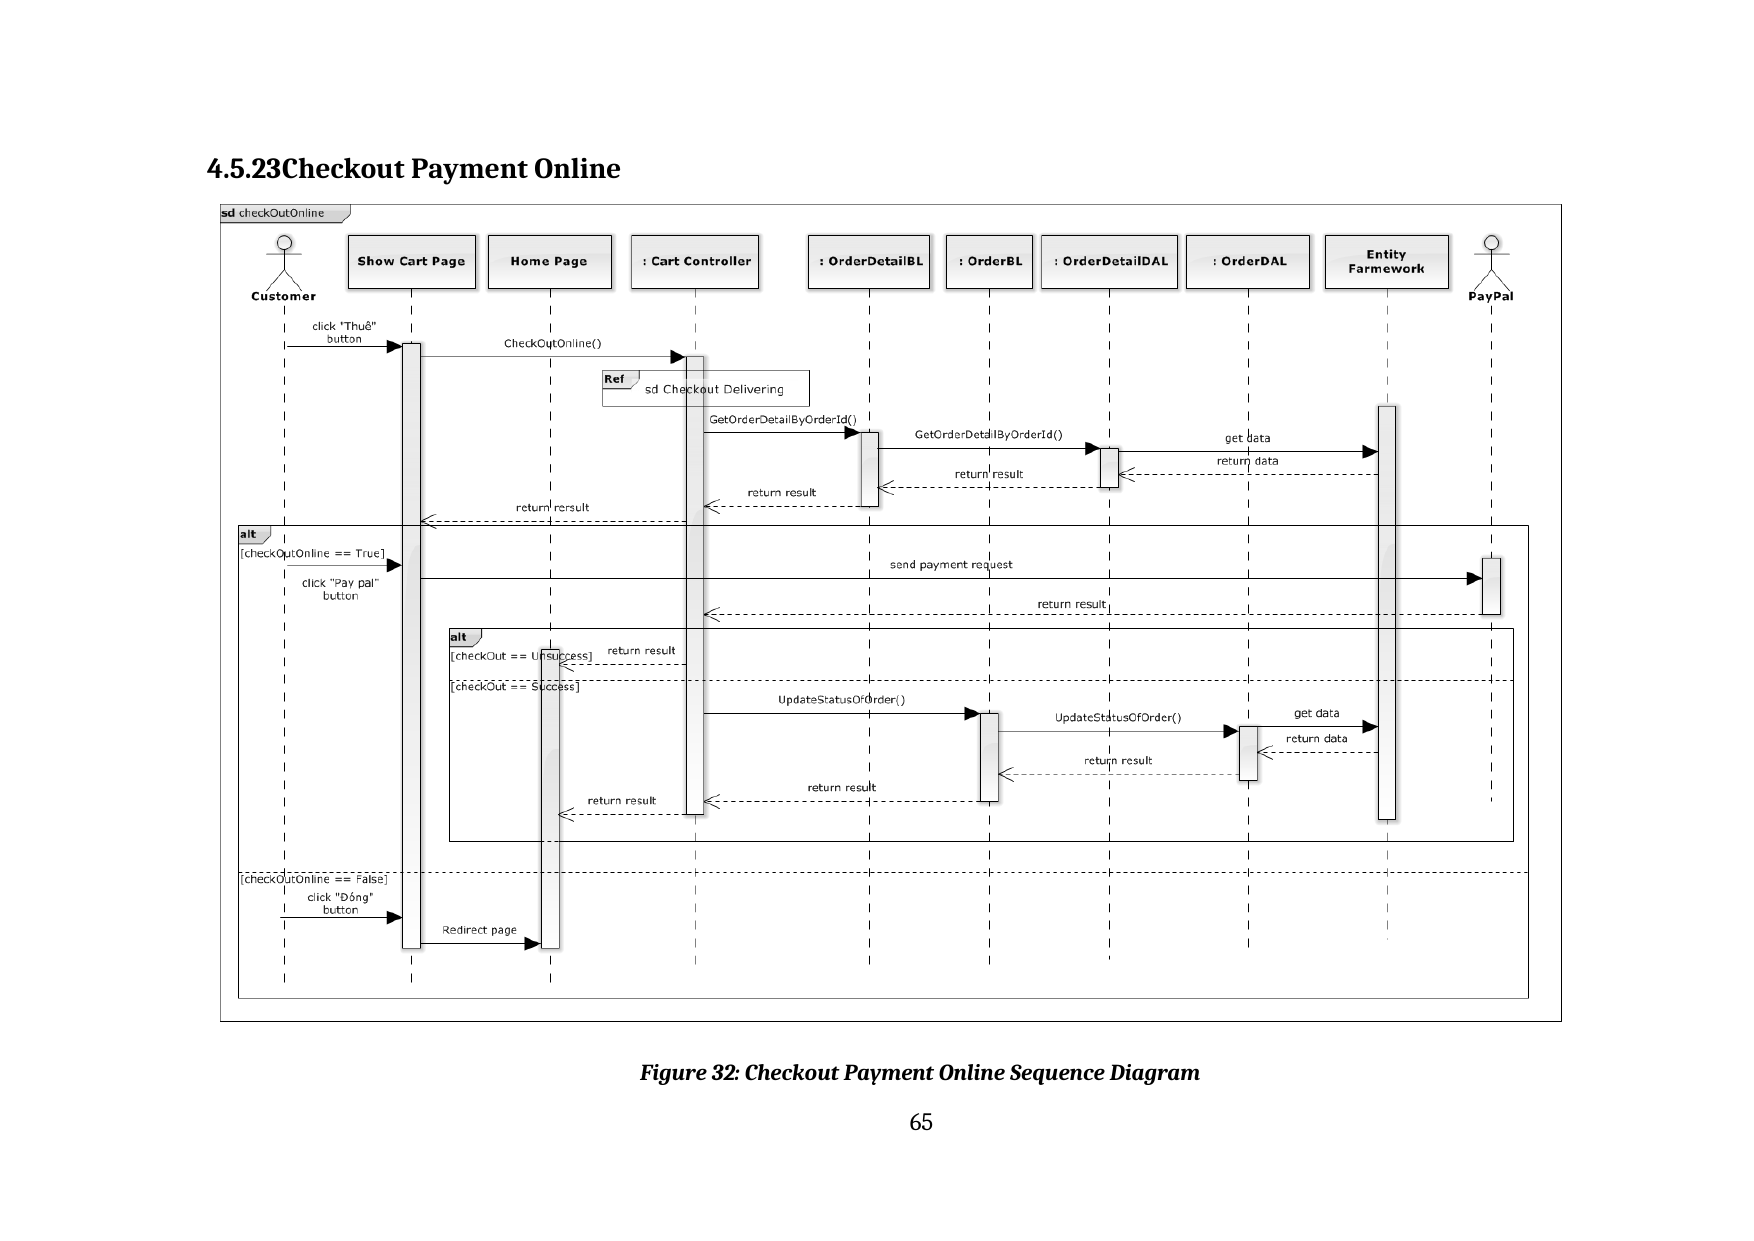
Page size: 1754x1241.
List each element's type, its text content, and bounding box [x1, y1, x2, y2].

subtitle Checkout Payment Online [207, 152, 1636, 185]
picture [206, 190, 1574, 1035]
